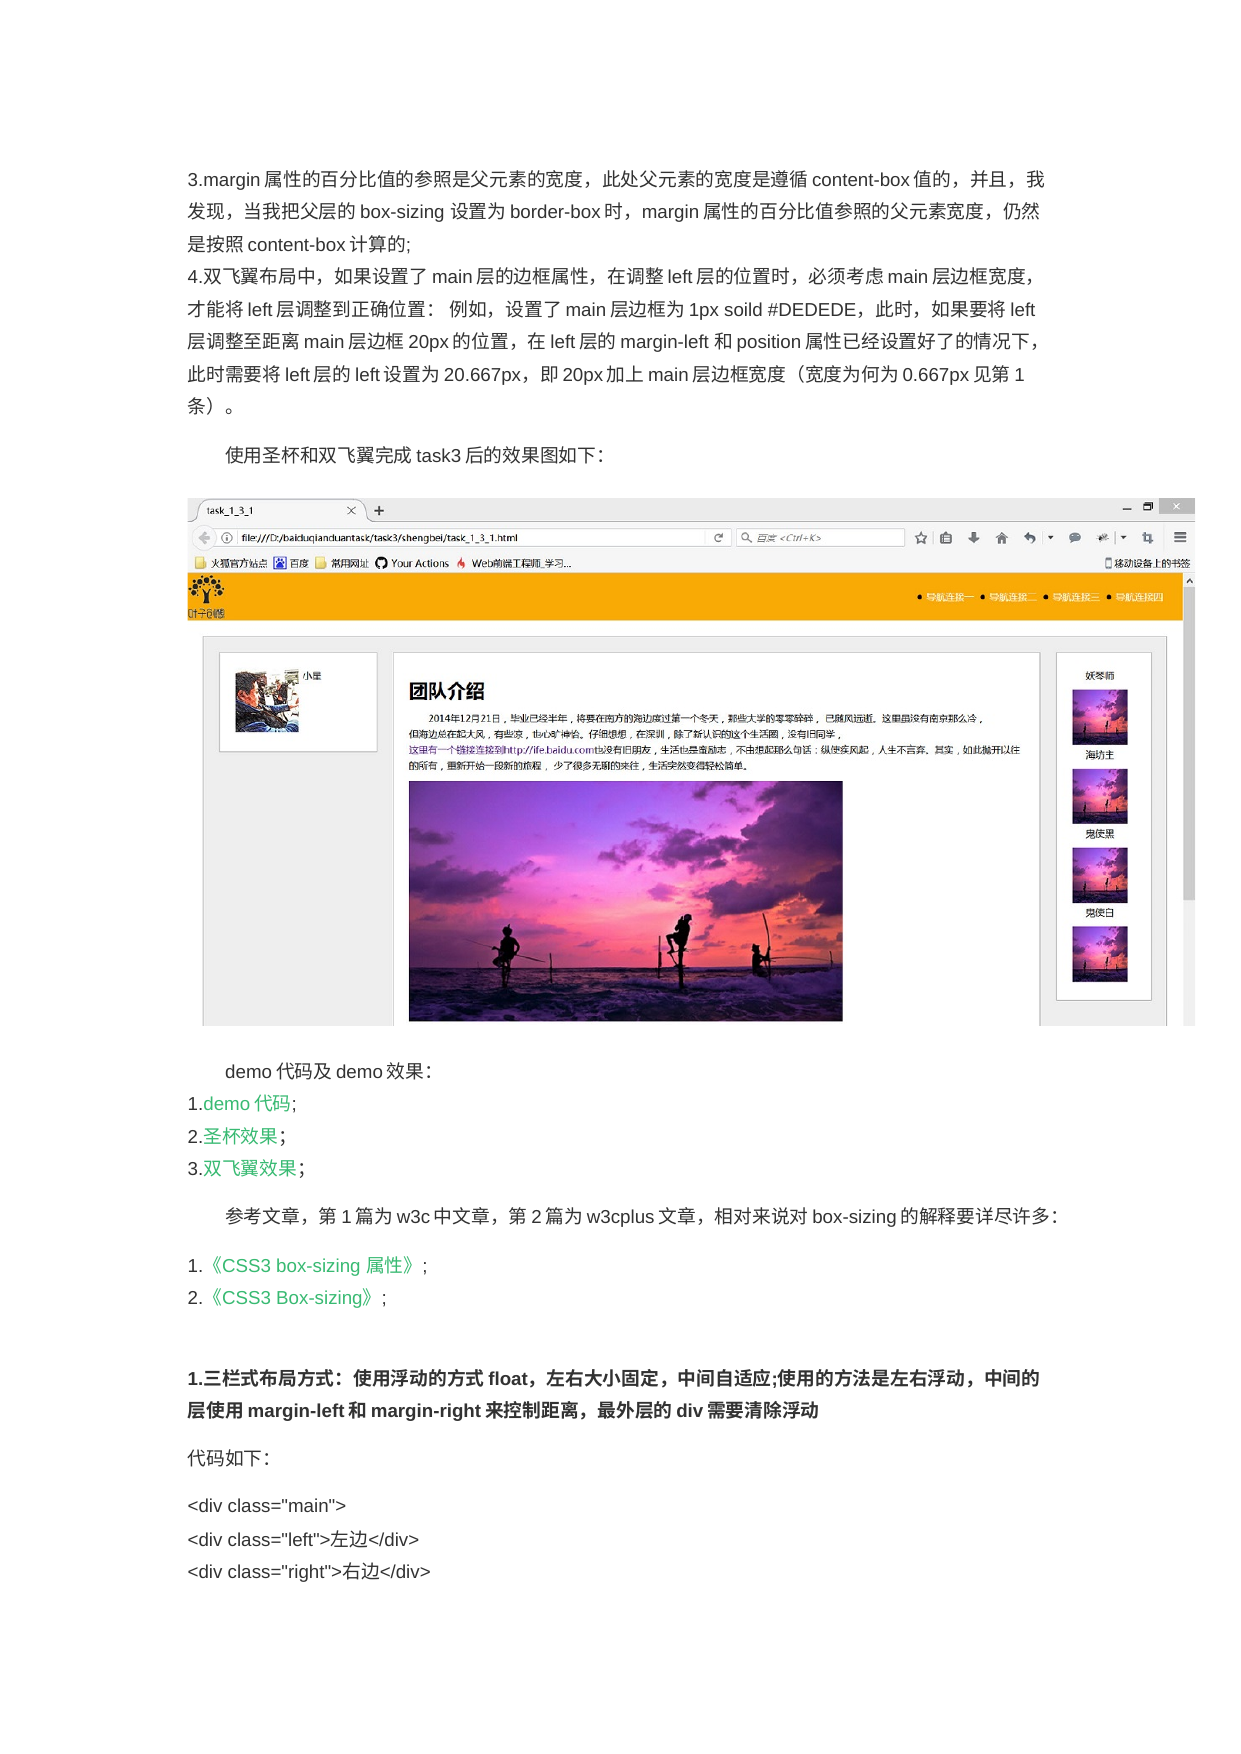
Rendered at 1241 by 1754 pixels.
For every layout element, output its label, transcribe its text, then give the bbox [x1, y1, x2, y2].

text demo代码及demo效果： 1.demo代码; 2.圣杯效果； 3.双飞翼效果； [187, 1054, 1053, 1184]
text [187, 162, 1053, 422]
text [187, 1489, 1053, 1587]
text 1.三栏式布局方式：使用浮动的方式float，左右大小固定，中间自适应;使用的方法是左右浮动，中间的层使用margin-left和margin-right来控制距离，最外层的div需要清除浮动 [187, 1361, 1053, 1426]
text 使用圣杯和双飞翼完成task3后的效果图如下： [187, 438, 1053, 470]
text 代码如下： [187, 1441, 1053, 1474]
text 1.《CSS3 box-sizing 属性》; 2.《CSS3 Box-sizing》; [187, 1248, 1053, 1313]
text 参考文章，第1篇为w3c中文章，第2篇为w3cplus文章，相对来说对box-sizing的解释要详尽许多： [187, 1199, 1053, 1232]
picture [187, 498, 1196, 1026]
